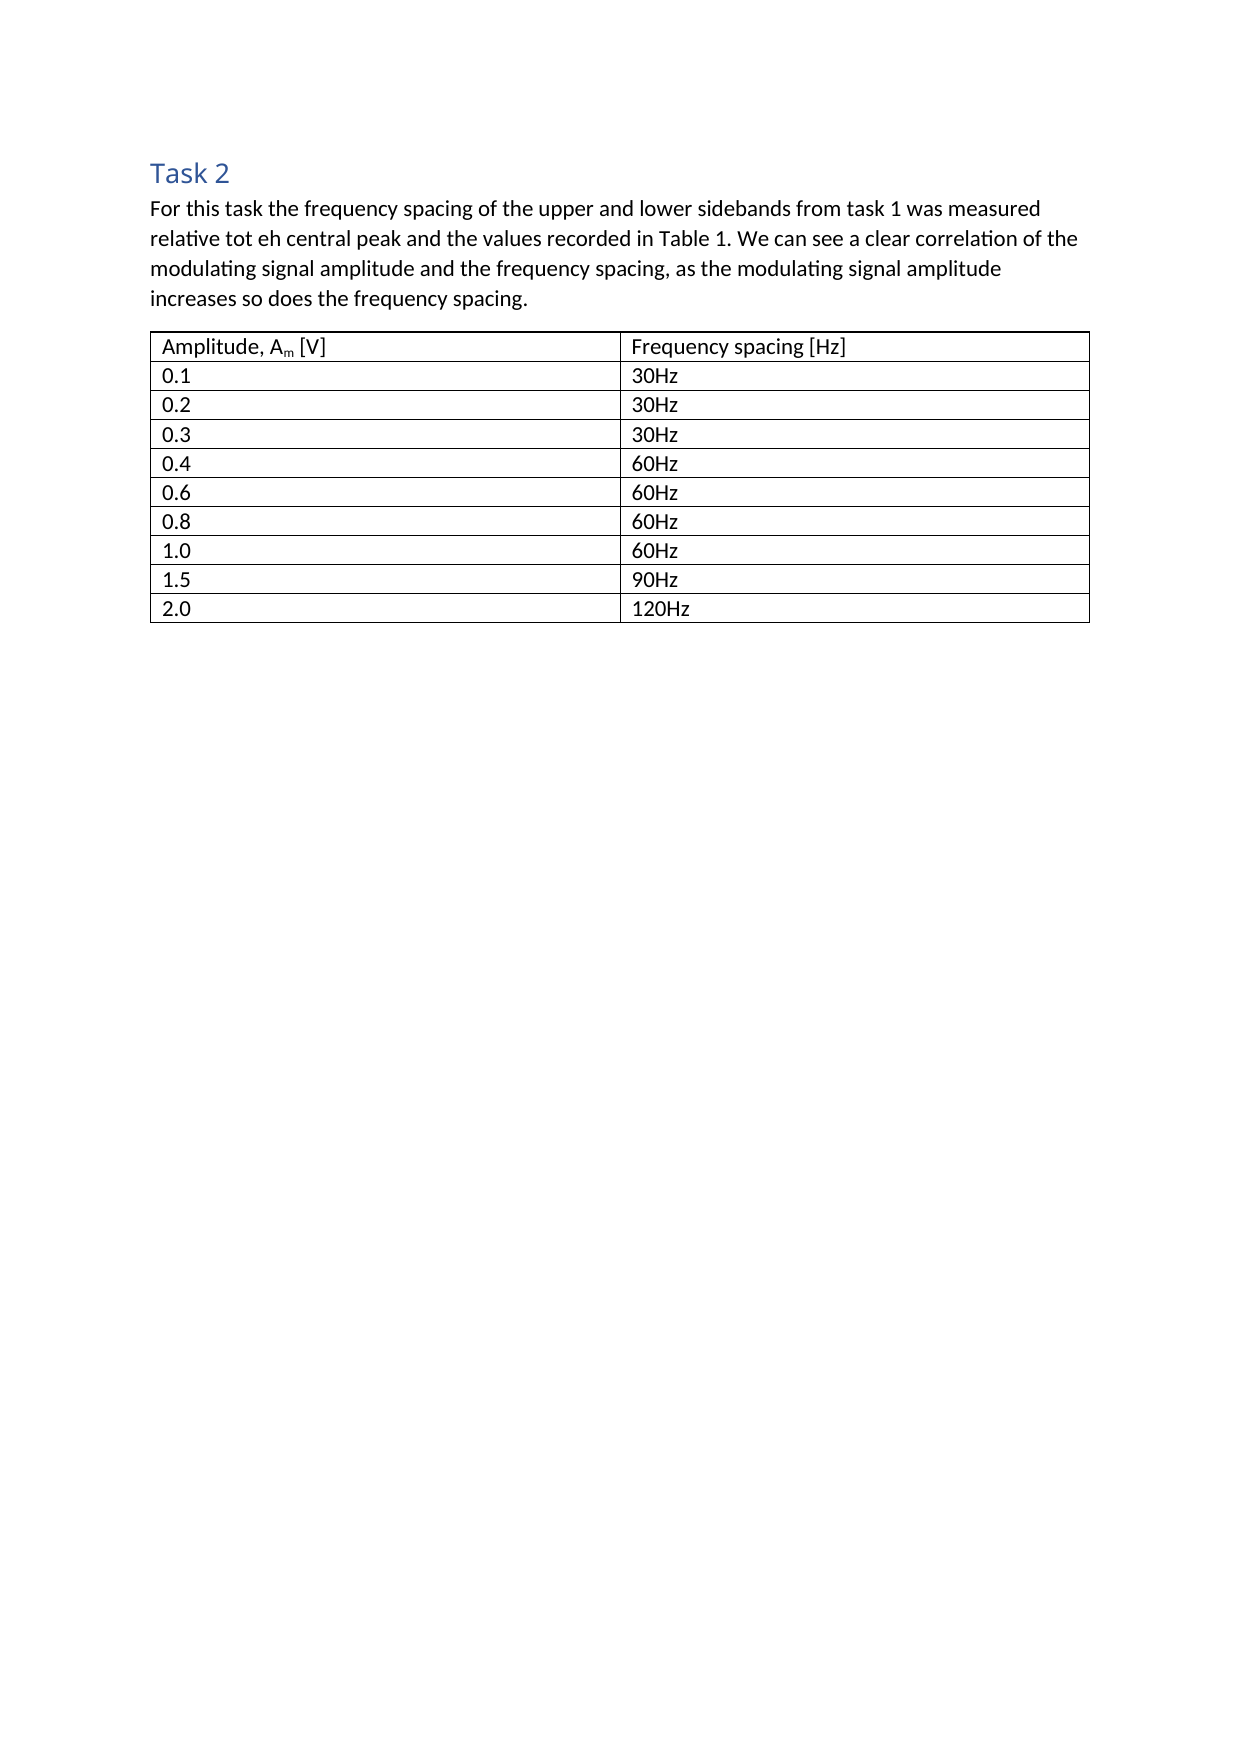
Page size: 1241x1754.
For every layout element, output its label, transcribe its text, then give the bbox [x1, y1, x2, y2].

table_cell 0.6 [151, 478, 620, 506]
table_cell 30Hz [621, 362, 1089, 389]
table_cell 60Hz [621, 449, 1089, 477]
table_cell 90Hz [621, 565, 1089, 593]
table_cell 60Hz [621, 536, 1089, 564]
text For this task the frequency spacing of the upper and lower sidebands from task 1 was measured relative tot eh central peak and the values recorded in Table 1. We can see a clear correlation of the modulating signal amplitude and the frequency spacing, as the modulating signal amplitude increases so does the frequency spacing. [150, 194, 1090, 313]
table_cell 30Hz [621, 391, 1089, 419]
table_cell 2.0 [151, 594, 620, 622]
table_header Frequency spacing [Hz] [621, 333, 1089, 361]
table_cell 0.2 [151, 391, 620, 419]
table_cell 120Hz [621, 594, 1089, 622]
subtitle Task 2 [150, 154, 1090, 191]
table_cell 1.0 [151, 536, 620, 564]
table_cell 0.3 [151, 420, 620, 448]
table_cell 1.5 [151, 565, 620, 593]
table_cell 0.1 [151, 362, 620, 389]
table_cell 60Hz [621, 478, 1089, 506]
table_cell 0.8 [151, 507, 620, 535]
table_cell 30Hz [621, 420, 1089, 448]
table_cell 0.4 [151, 449, 620, 477]
table_cell 60Hz [621, 507, 1089, 535]
table_header Amplitude, Am [V] [151, 333, 620, 361]
